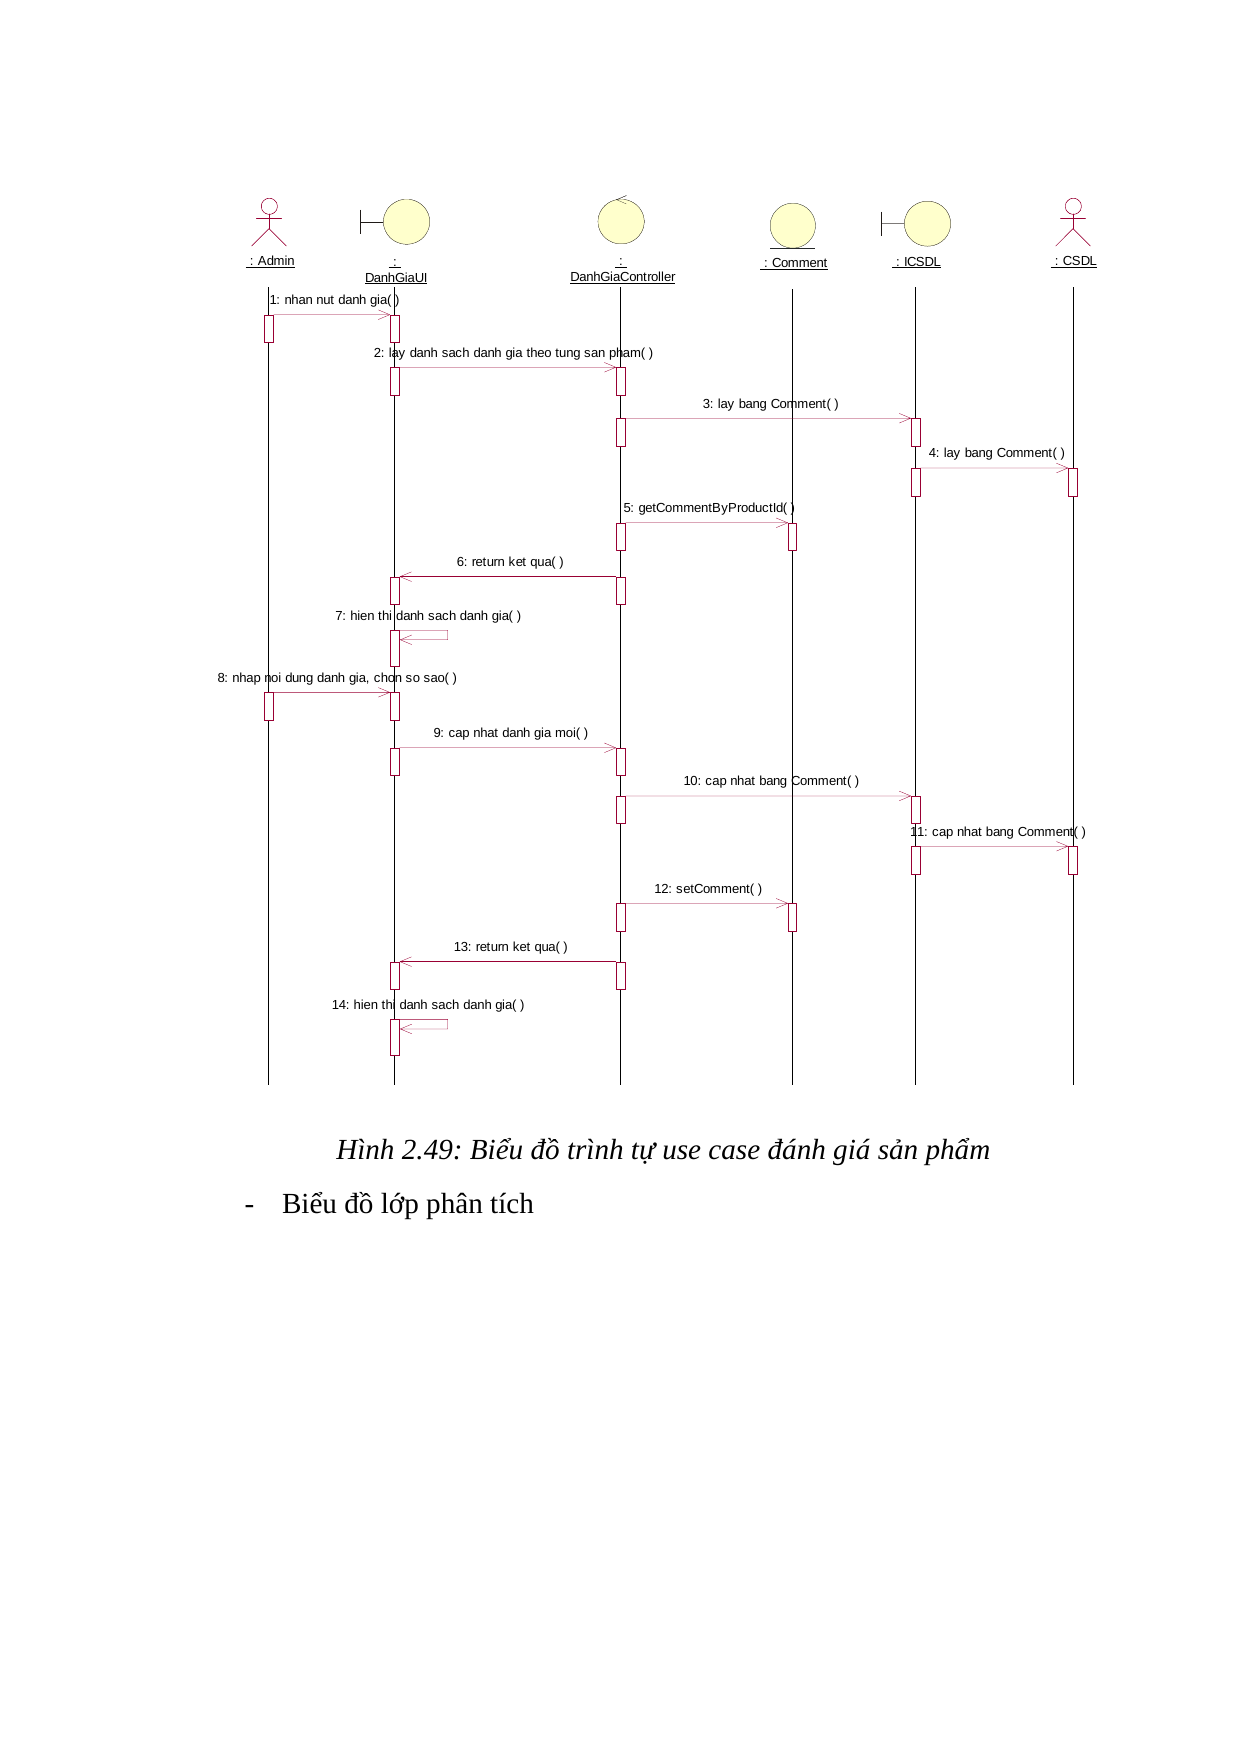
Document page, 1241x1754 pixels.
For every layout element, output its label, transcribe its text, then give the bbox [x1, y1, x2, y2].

list Biểu đồ lớp phân tích [244, 1187, 1122, 1220]
text Hình 2.49: Biểu đồ trình tự use case đánh giá sản phẩm [207, 1132, 1122, 1166]
